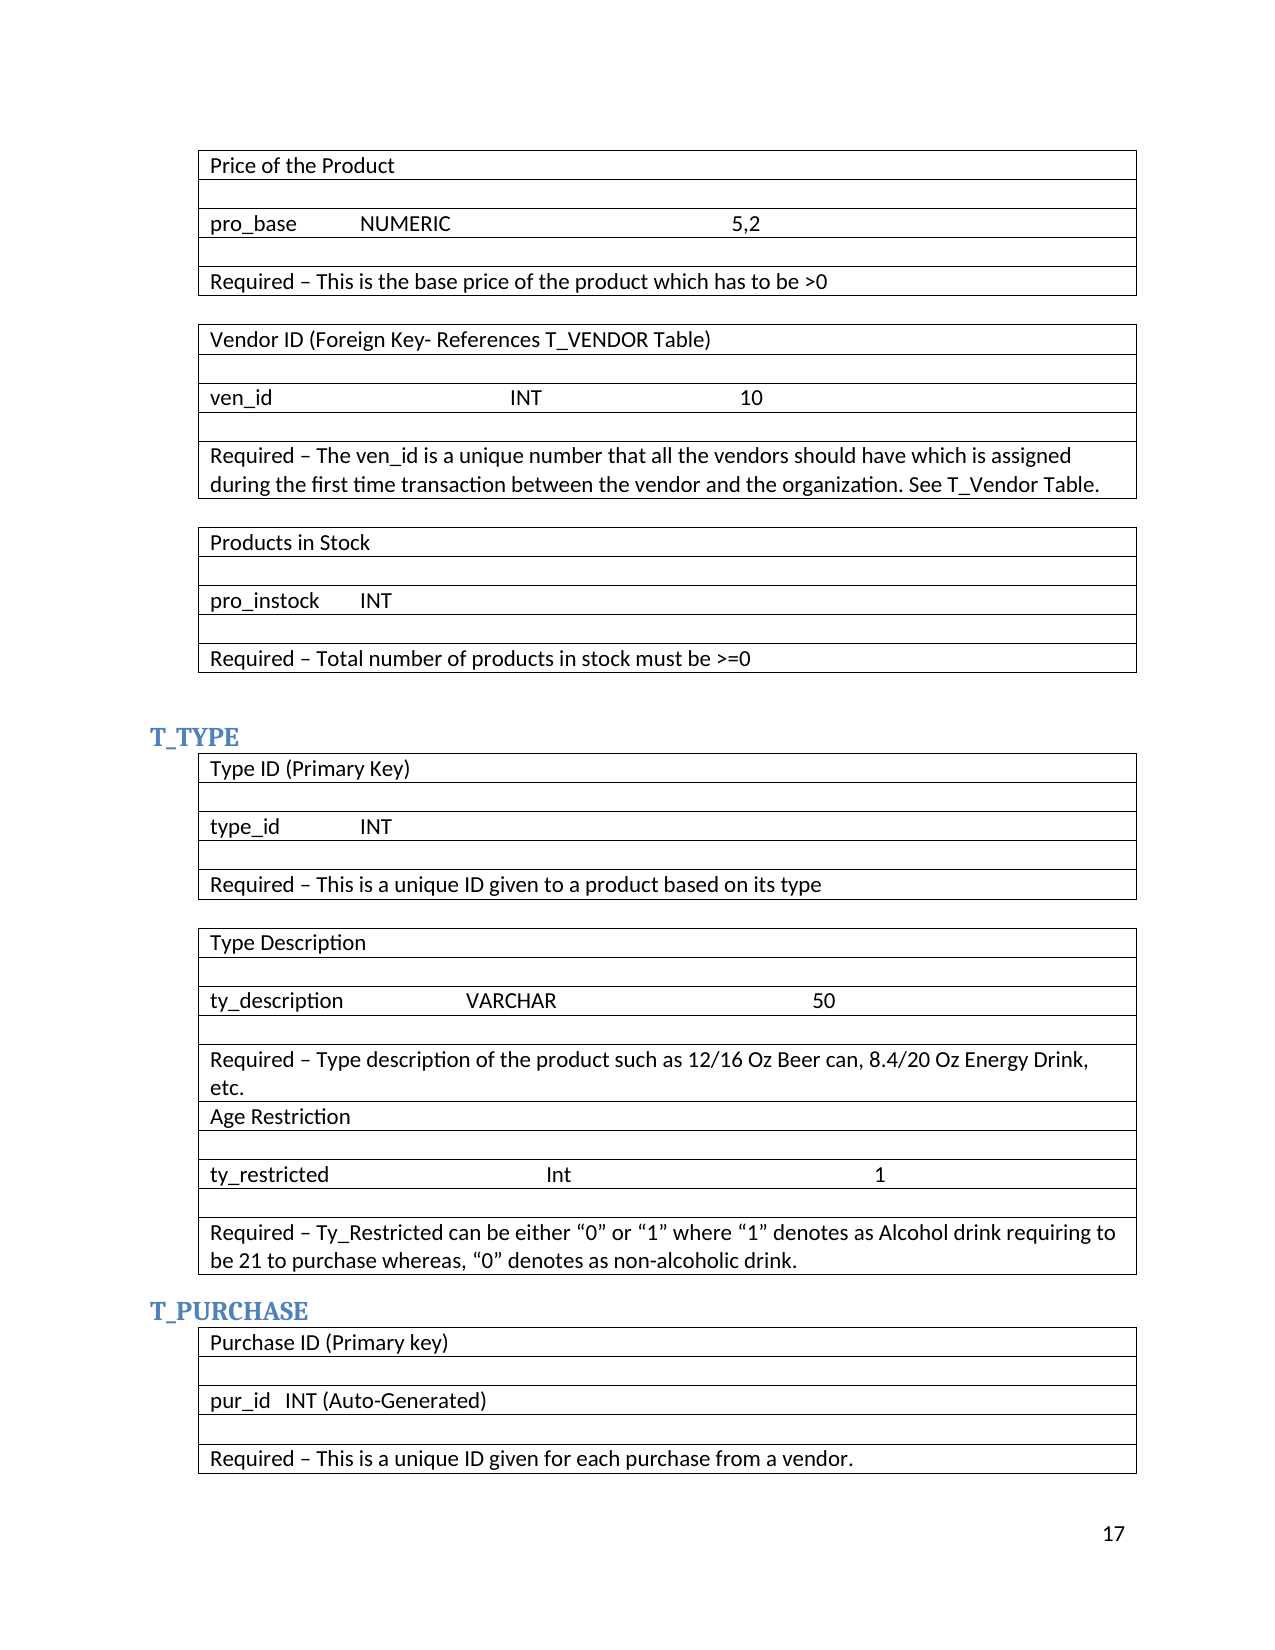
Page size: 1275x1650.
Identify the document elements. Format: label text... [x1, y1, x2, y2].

table_cell pur_id INT (Auto-Generated) [199, 1386, 1136, 1414]
table_cell [199, 1357, 1136, 1385]
table_cell Required – Total number of products in stock must be >=0 [199, 644, 1136, 672]
table_header Products in Stock [199, 528, 1136, 556]
table_cell [199, 180, 1136, 208]
table_cell [199, 413, 1136, 441]
table_cell [199, 238, 1136, 266]
table_cell [199, 1189, 1136, 1217]
table_cell Required – Type description of the product such as 12/16 Oz Beer can, 8.4/20 Oz Energy Drink, etc. [199, 1045, 1136, 1101]
table_cell [199, 841, 1136, 869]
table_cell Age Restriction [199, 1102, 1136, 1130]
table_header Vendor ID (Foreign Key- References T_VENDOR Table) [199, 325, 1136, 353]
table_header Type ID (Primary Key) [199, 754, 1136, 782]
table_cell [199, 783, 1136, 811]
table_cell [199, 557, 1136, 585]
table_cell [199, 958, 1136, 986]
table_cell Required – The ven_id is a unique number that all the vendors should have which is assigned during the first time transaction between the vendor and the organization. See T_Vendor Table. [199, 442, 1136, 498]
table_cell ven_id INT 10 [199, 384, 1136, 412]
table_cell Required – Ty_Restricted can be either “0” or “1” where “1” denotes as Alcohol drink requiring to be 21 to purchase whereas, “0” denotes as non-alcoholic drink. [199, 1218, 1136, 1274]
table_cell ty_restricted Int 1 [199, 1160, 1136, 1188]
table_cell Required – This is a unique ID given to a product based on its type [199, 870, 1136, 898]
subtitle T_PURCHASE [150, 1296, 1125, 1327]
table_cell pro_base NUMERIC 5,2 [199, 209, 1136, 237]
table_cell [199, 1131, 1136, 1159]
table_cell Required – This is a unique ID given for each purchase from a vendor. [199, 1445, 1136, 1472]
table_cell Required – This is the base price of the product which has to be >0 [199, 267, 1136, 295]
table_cell ty_description VARCHAR 50 [199, 987, 1136, 1015]
table_cell [199, 355, 1136, 382]
table_header Purchase ID (Primary key) [199, 1328, 1136, 1356]
table_cell type_id INT [199, 812, 1136, 840]
table_cell [199, 615, 1136, 643]
table_cell [199, 1415, 1136, 1443]
table_cell pro_instock INT [199, 586, 1136, 614]
table_header Type Description [199, 929, 1136, 957]
subtitle T_TYPE [150, 722, 1125, 753]
table_cell [199, 1016, 1136, 1044]
table_header Price of the Product [199, 151, 1136, 179]
